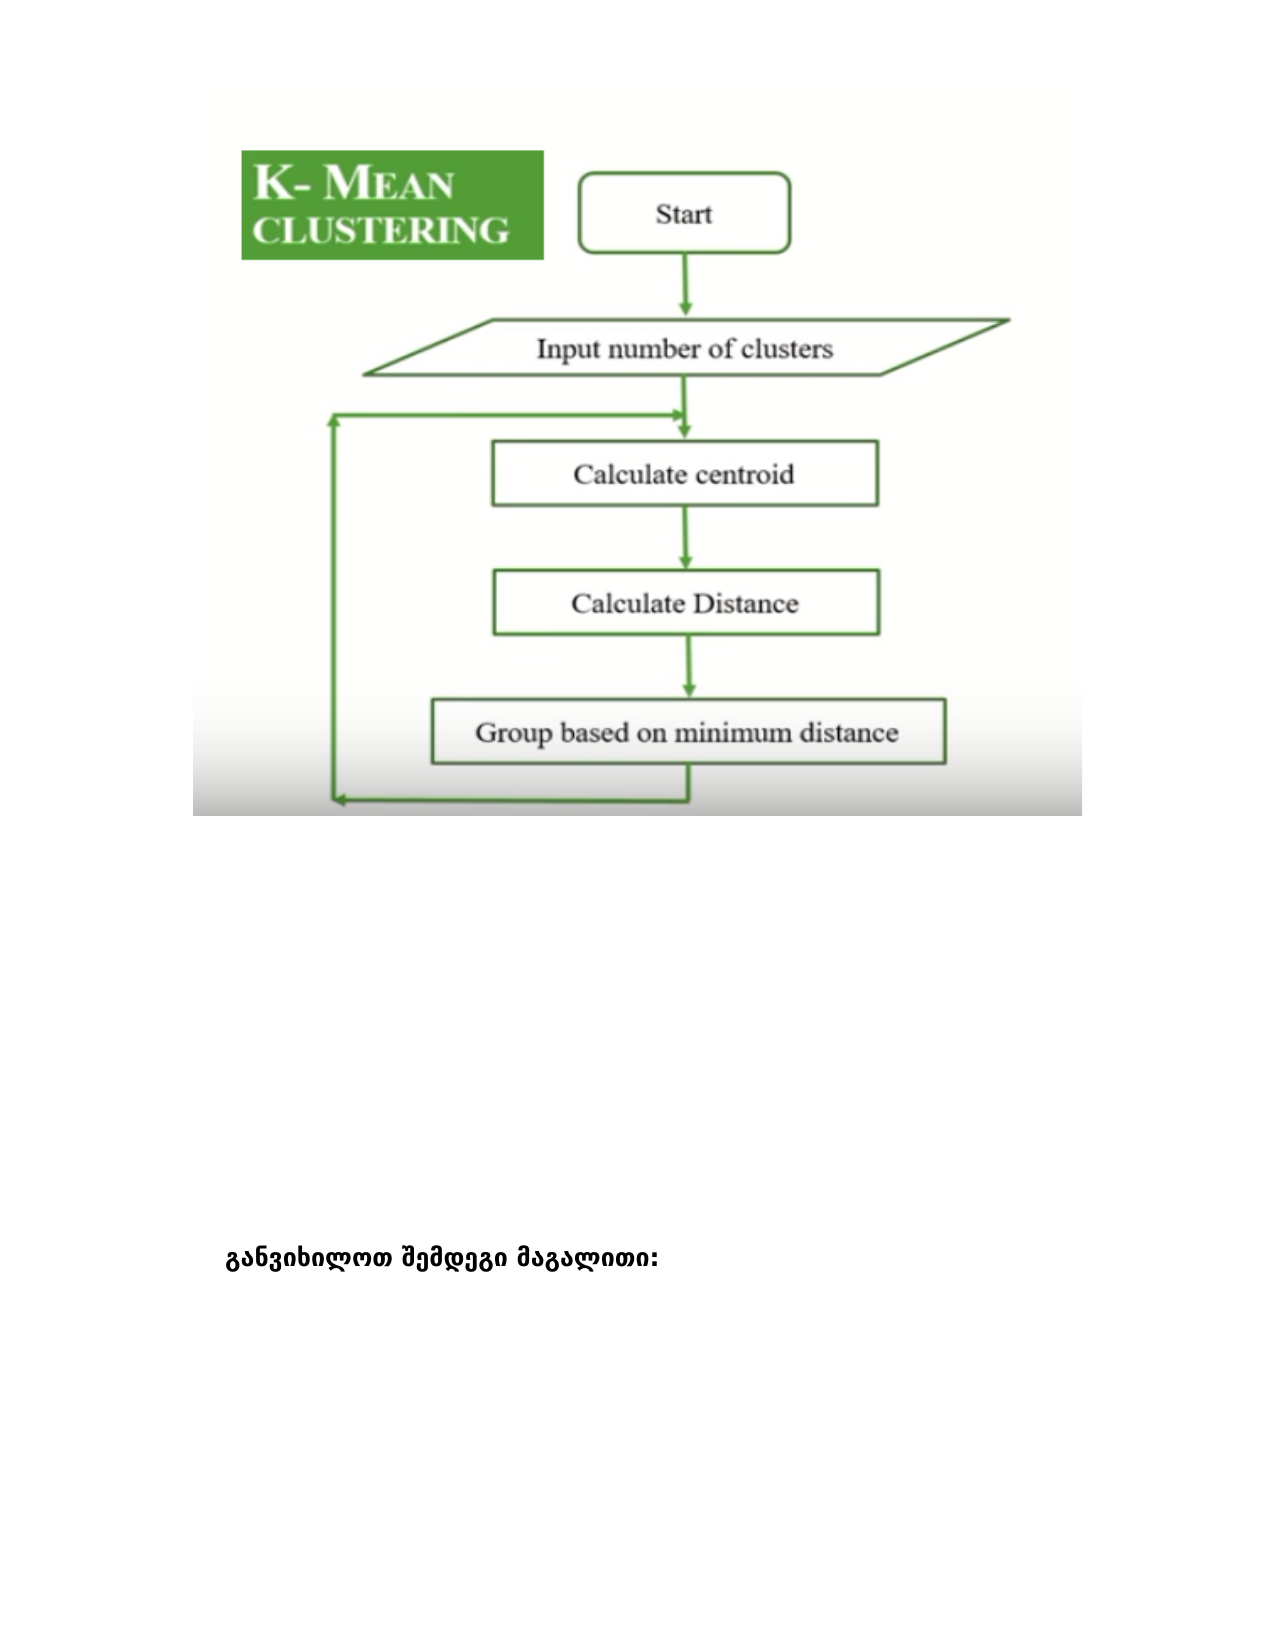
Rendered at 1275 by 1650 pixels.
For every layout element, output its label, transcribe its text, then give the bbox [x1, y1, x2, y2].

list განვიხილოთ შემდეგი მაგალითი: [225, 1243, 1125, 1272]
picture [193, 88, 1083, 816]
